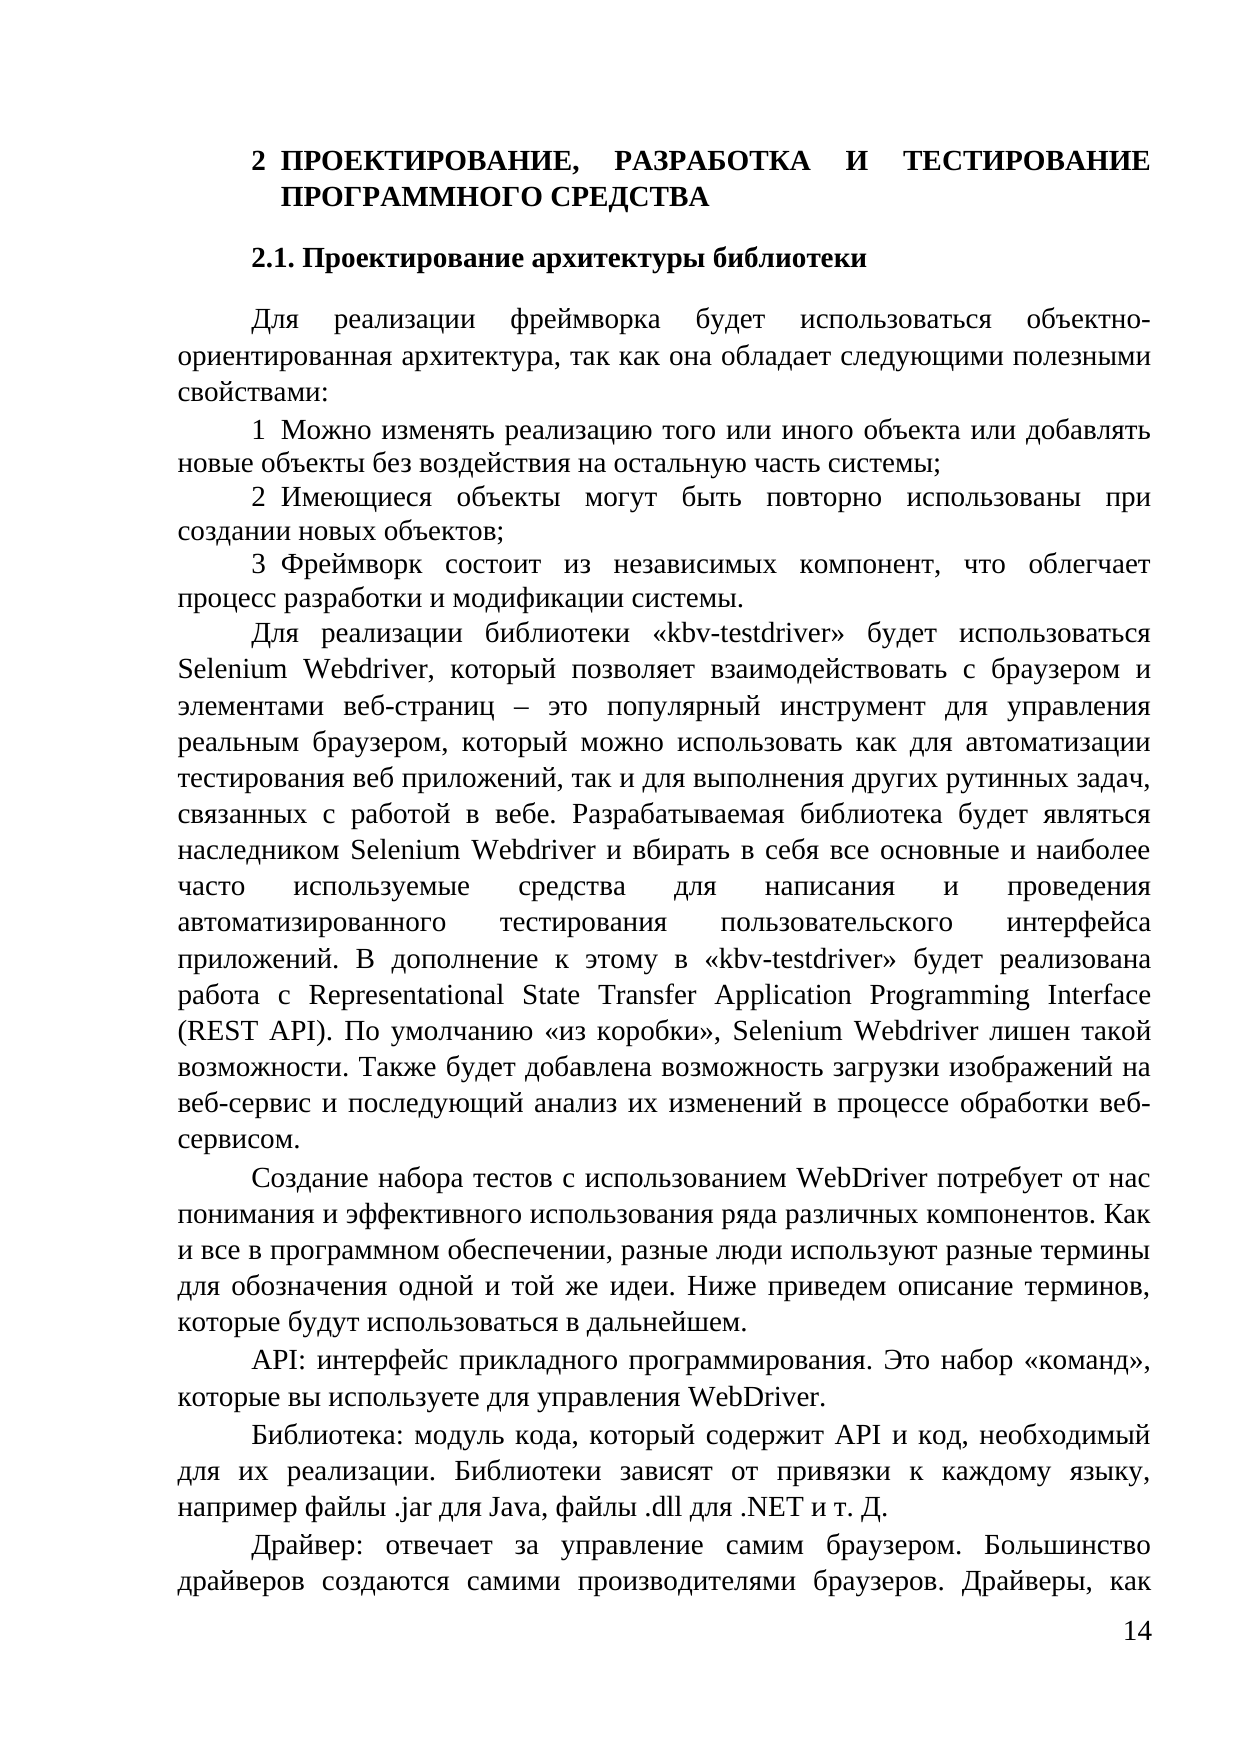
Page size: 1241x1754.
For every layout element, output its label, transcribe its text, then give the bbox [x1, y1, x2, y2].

text Для реализации библиотеки «kbv-testdriver» будет использоваться Selenium Webdriver, который позволяет взаимодействовать с браузером и элементами веб-страниц – это популярный инструмент для управления реальным браузером, который можно использовать как для автоматизации тестирования веб приложений, так и для выполнения других рутинных задач, связанных с работой в вебе. Разрабатываемая библиотека будет являться наследником Selenium Webdriver и вбирать в себя все основные и наиболее часто используемые средства для написания и проведения автоматизированного тестирования пользовательского интерфейса приложений. В дополнение к этому в «kbv-testdriver» будет реализована работа с Representational State Transfer Application Programming Interface (REST API). По умолчанию «из коробки», Selenium Webdriver лишен такой возможности. Также будет добавлена возможность загрузки изображений на веб-сервис и последующий анализ их изменений в процессе обработки веб-сервисом. [177, 615, 1152, 1155]
subtitle 2 ПРОЕКТИРОВАНИЕ, РАЗРАБОТКА И ТЕСТИРОВАНИЕ ПРОГРАММНОГО СРЕДСТВА [251, 143, 1152, 213]
text Создание набора тестов с использованием WebDriver потребует от нас понимания и эффективного использования ряда различных компонентов. Как и все в программном обеспечении, разные люди используют разные термины для обозначения одной и той же идеи. Ниже приведем описание терминов, которые будут использоваться в дальнейшем. [177, 1160, 1152, 1338]
subtitle 2.1. Проектирование архитектуры библиотеки [177, 240, 1152, 274]
text Для реализации фреймворка будет использоваться объектно-ориентированная архитектура, так как она обладает следующими полезными свойствами: [177, 302, 1152, 407]
text API: интерфейс прикладного программирования. Это набор «команд», которые вы используете для управления WebDriver. [177, 1342, 1152, 1412]
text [177, 1527, 1152, 1597]
list Можно изменять реализацию того или иного объекта или добавлять новые объекты без воздействия на остальную часть системы; [177, 412, 1152, 479]
list Фреймворк состоит из независимых компонент, что облегчает процесс разработки и модификации системы. [177, 546, 1152, 613]
list Имеющиеся объекты могут быть повторно использованы при создании новых объектов; [177, 479, 1152, 546]
text Библиотека: модуль кода, который содержит API и код, необходимый для их реализации. Библиотеки зависят от привязки к каждому языку, например файлы .jar для Java, файлы .dll для .NET и т. Д. [177, 1417, 1152, 1523]
